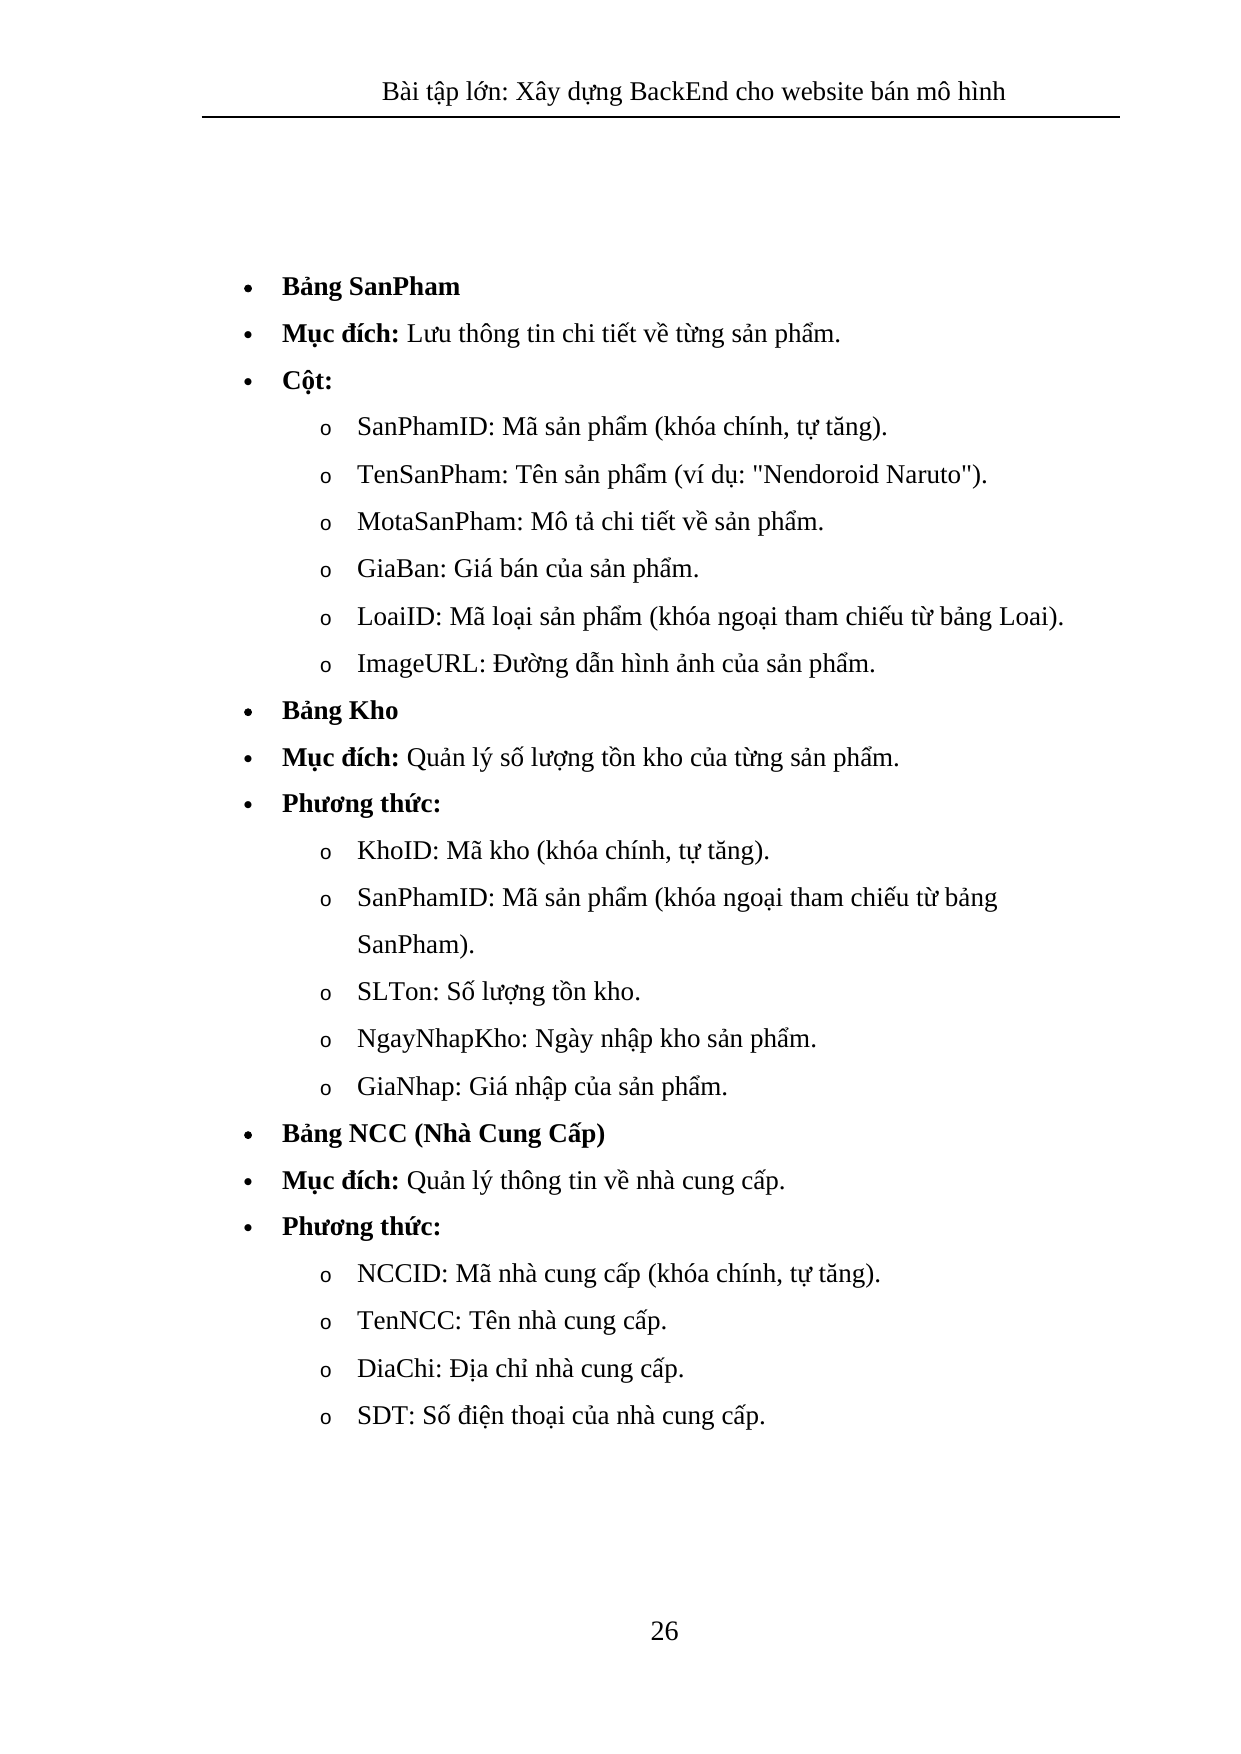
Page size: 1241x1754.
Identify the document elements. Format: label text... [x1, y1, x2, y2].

list NCCID: Mã nhà cung cấp (khóa chính, tự tăng). [319, 1257, 1122, 1289]
list Phương thức: [244, 788, 1122, 819]
list Mục đích: Lưu thông tin chi tiết về từng sản phẩm. [244, 317, 1122, 348]
list GiaBan: Giá bán của sản phẩm. [319, 552, 1122, 584]
list Bảng NCC (Nhà Cung Cấp) [244, 1117, 1122, 1148]
list LoaiID: Mã loại sản phẩm (khóa ngoại tham chiếu từ bảng Loai). [319, 600, 1122, 631]
list MotaSanPham: Mô tả chi tiết về sản phẩm. [319, 505, 1122, 537]
list TenNCC: Tên nhà cung cấp. [319, 1304, 1122, 1336]
list Cột: [244, 364, 1122, 395]
list ImageURL: Đường dẫn hình ảnh của sản phẩm. [319, 647, 1122, 678]
list SanPhamID: Mã sản phẩm (khóa ngoại tham chiếu từ bảng SanPham). [319, 882, 1122, 960]
list Bảng Kho [244, 694, 1122, 725]
list SanPhamID: Mã sản phẩm (khóa chính, tự tăng). [319, 411, 1122, 442]
list SLTon: Số lượng tồn kho. [319, 975, 1122, 1007]
list Mục đích: Quản lý số lượng tồn kho của từng sản phẩm. [244, 741, 1122, 772]
list SDT: Số điện thoại của nhà cung cấp. [319, 1399, 1122, 1431]
list TenSanPham: Tên sản phẩm (ví dụ: "Nendoroid Naruto"). [319, 458, 1122, 489]
list NgayNhapKho: Ngày nhập kho sản phẩm. [319, 1023, 1122, 1054]
list KhoID: Mã kho (khóa chính, tự tăng). [319, 834, 1122, 866]
list Mục đích: Quản lý thông tin về nhà cung cấp. [244, 1164, 1122, 1195]
list GiaNhap: Giá nhập của sản phẩm. [319, 1070, 1122, 1101]
list Bảng SanPham [244, 271, 1122, 302]
list Phương thức: [244, 1211, 1122, 1242]
list DiaChi: Địa chỉ nhà cung cấp. [319, 1352, 1122, 1383]
